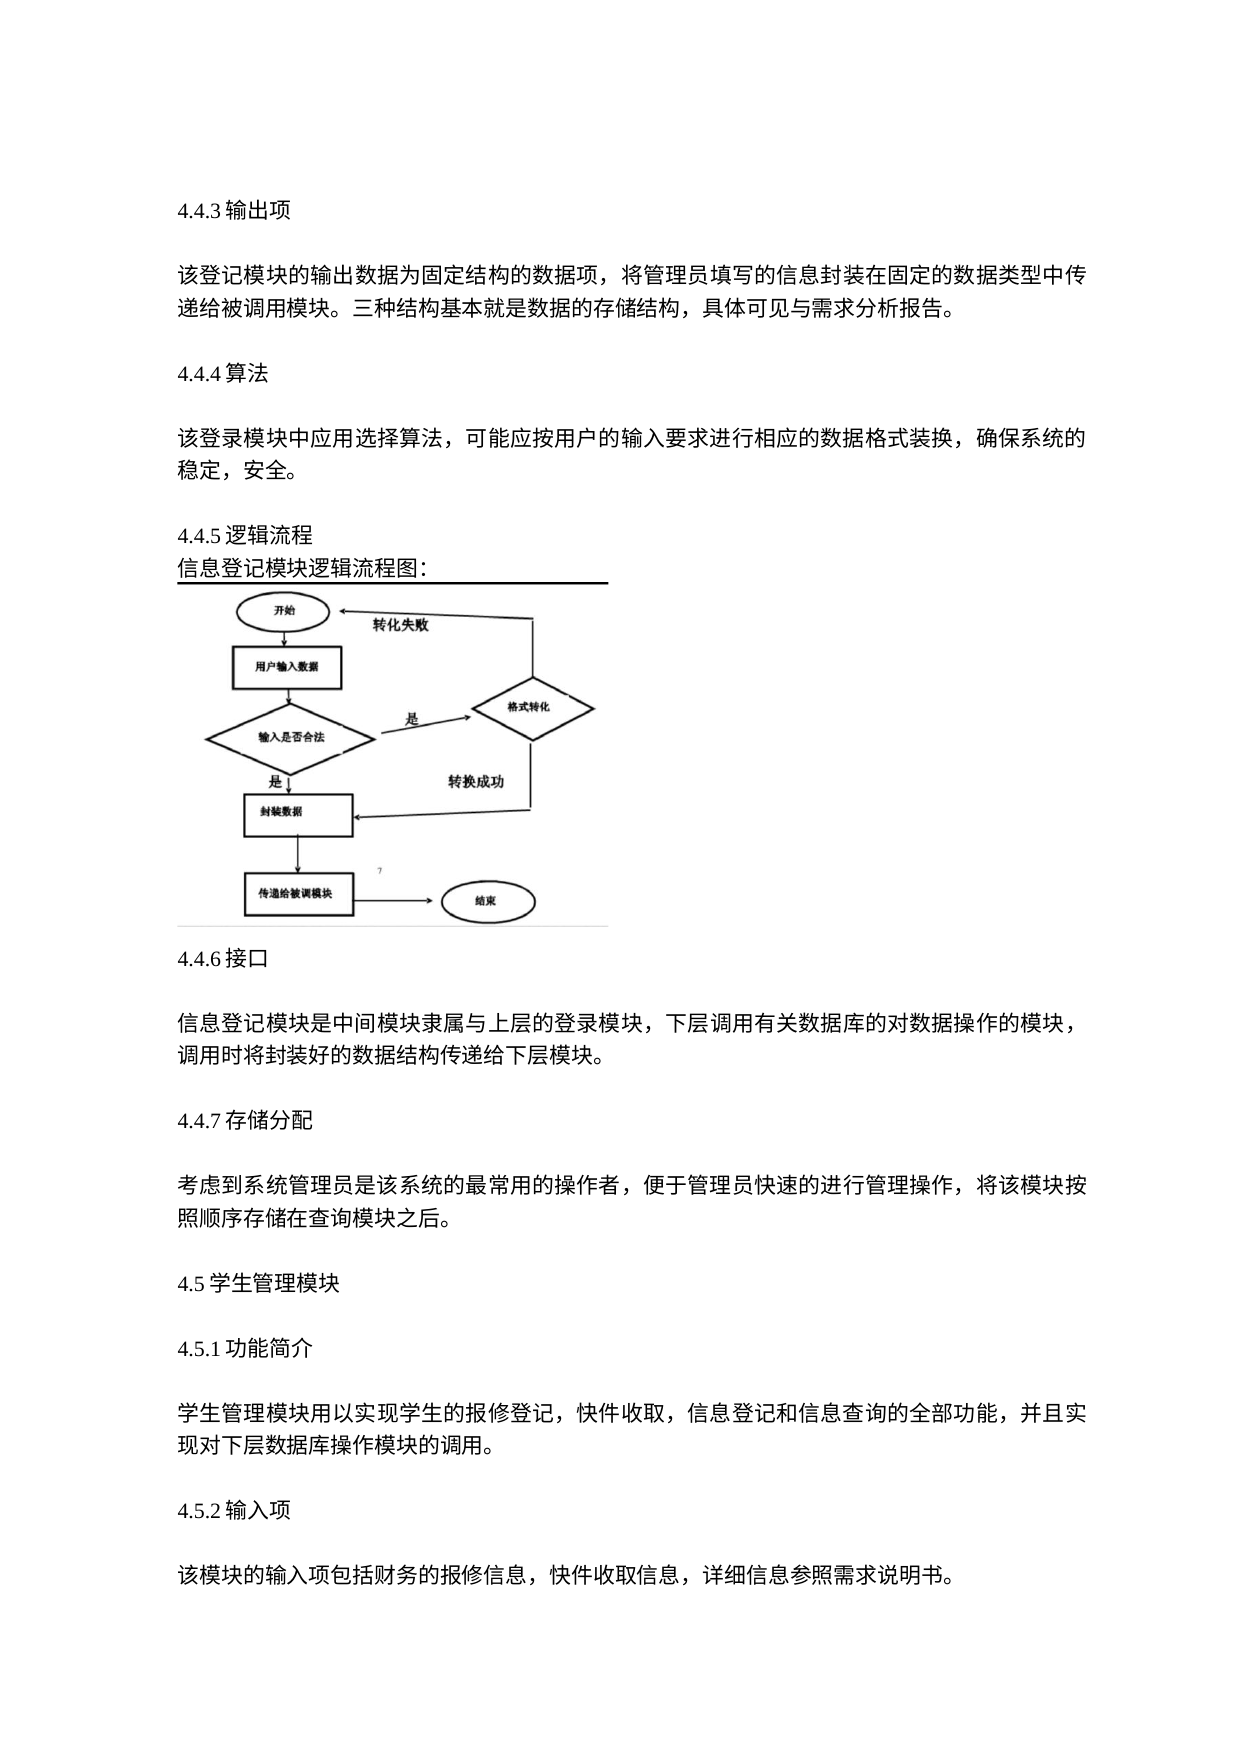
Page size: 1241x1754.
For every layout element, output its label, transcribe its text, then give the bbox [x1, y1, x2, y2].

picture [177, 582, 609, 927]
text 4.4.5逻辑流程 [177, 518, 1087, 550]
text 信息登记模块逻辑流程图： [177, 550, 1087, 583]
text 4.5学生管理模块 [177, 1265, 1087, 1298]
text 信息登记模块是中间模块隶属与上层的登录模块，下层调用有关数据库的对数据操作的模块，调用时将封装好的数据结构传递给下层模块。 [177, 1005, 1087, 1070]
text 考虑到系统管理员是该系统的最常用的操作者，便于管理员快速的进行管理操作，将该模块按照顺序存储在查询模块之后。 [177, 1168, 1087, 1233]
text 4.4.7存储分配 [177, 1103, 1087, 1135]
text 4.4.6接口 [177, 940, 1087, 973]
text 4.5.2输入项 [177, 1493, 1087, 1525]
text 该登录模块中应用选择算法，可能应按用户的输入要求进行相应的数据格式装换，确保系统的稳定，安全。 [177, 420, 1087, 485]
text 学生管理模块用以实现学生的报修登记，快件收取，信息登记和信息查询的全部功能，并且实现对下层数据库操作模块的调用。 [177, 1395, 1087, 1460]
text 4.4.4算法 [177, 355, 1087, 388]
text 该模块的输入项包括财务的报修信息，快件收取信息，详细信息参照需求说明书。 [177, 1558, 1087, 1590]
text 该登记模块的输出数据为固定结构的数据项，将管理员填写的信息封装在固定的数据类型中传递给被调用模块。三种结构基本就是数据的存储结构，具体可见与需求分析报告。 [177, 258, 1087, 323]
text 4.4.3输出项 [177, 193, 1087, 225]
text 4.5.1功能简介 [177, 1330, 1087, 1363]
